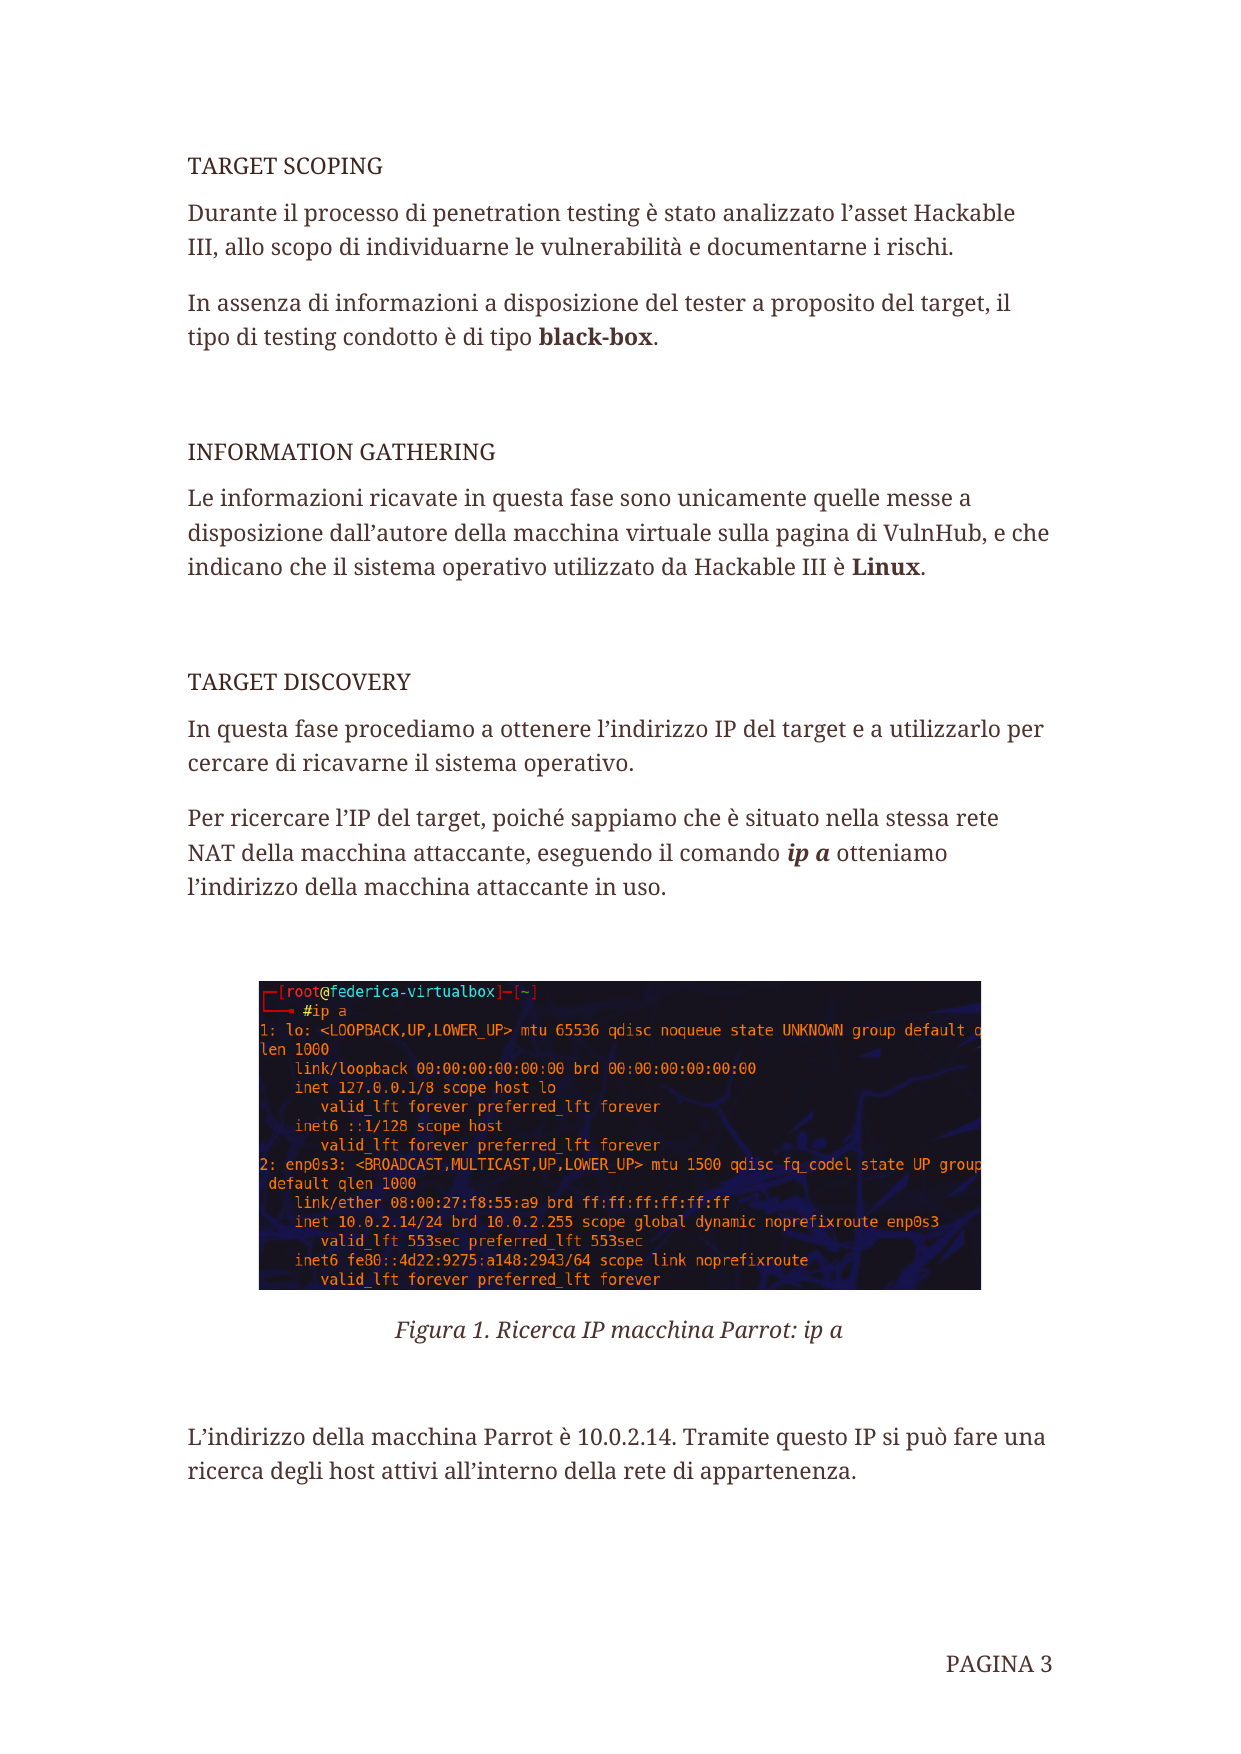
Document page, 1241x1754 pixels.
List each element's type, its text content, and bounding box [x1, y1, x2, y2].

text Le informazioni ricavate in questa fase sono unicamente quelle messe a disposizione dall’autore della macchina virtuale sulla pagina di VulnHub, e che indicano che il sistema operativo utilizzato da Hackable III è Linux. [187, 482, 1053, 582]
text L’indirizzo della macchina Parrot è 10.0.2.14. Tramite questo IP si può fare una ricerca degli host attivi all’interno della rete di appartenenza. [187, 1421, 1053, 1487]
text Per ricercare l’IP del target, poiché sappiamo che è situato nella stessa rete NAT della macchina attaccante, eseguendo il comando ip a otteniamo l’indirizzo della macchina attaccante in uso. [187, 802, 1053, 902]
subtitle Information Gathering [187, 435, 1053, 467]
text Durante il processo di penetration testing è stato analizzato l’asset Hackable III, allo scopo di individuarne le vulnerabilità e documentarne i rischi. [187, 197, 1053, 262]
subtitle Target Discovery [187, 666, 1053, 697]
picture [258, 981, 982, 1290]
text In questa fase procediamo a ottenere l’indirizzo IP del target e a utilizzarlo per cercare di ricavarne il sistema operativo. [187, 712, 1053, 778]
subtitle Target Scoping [187, 150, 1053, 181]
text In assenza di informazioni a disposizione del tester a proposito del target, il tipo di testing condotto è di tipo black-box. [187, 286, 1053, 352]
